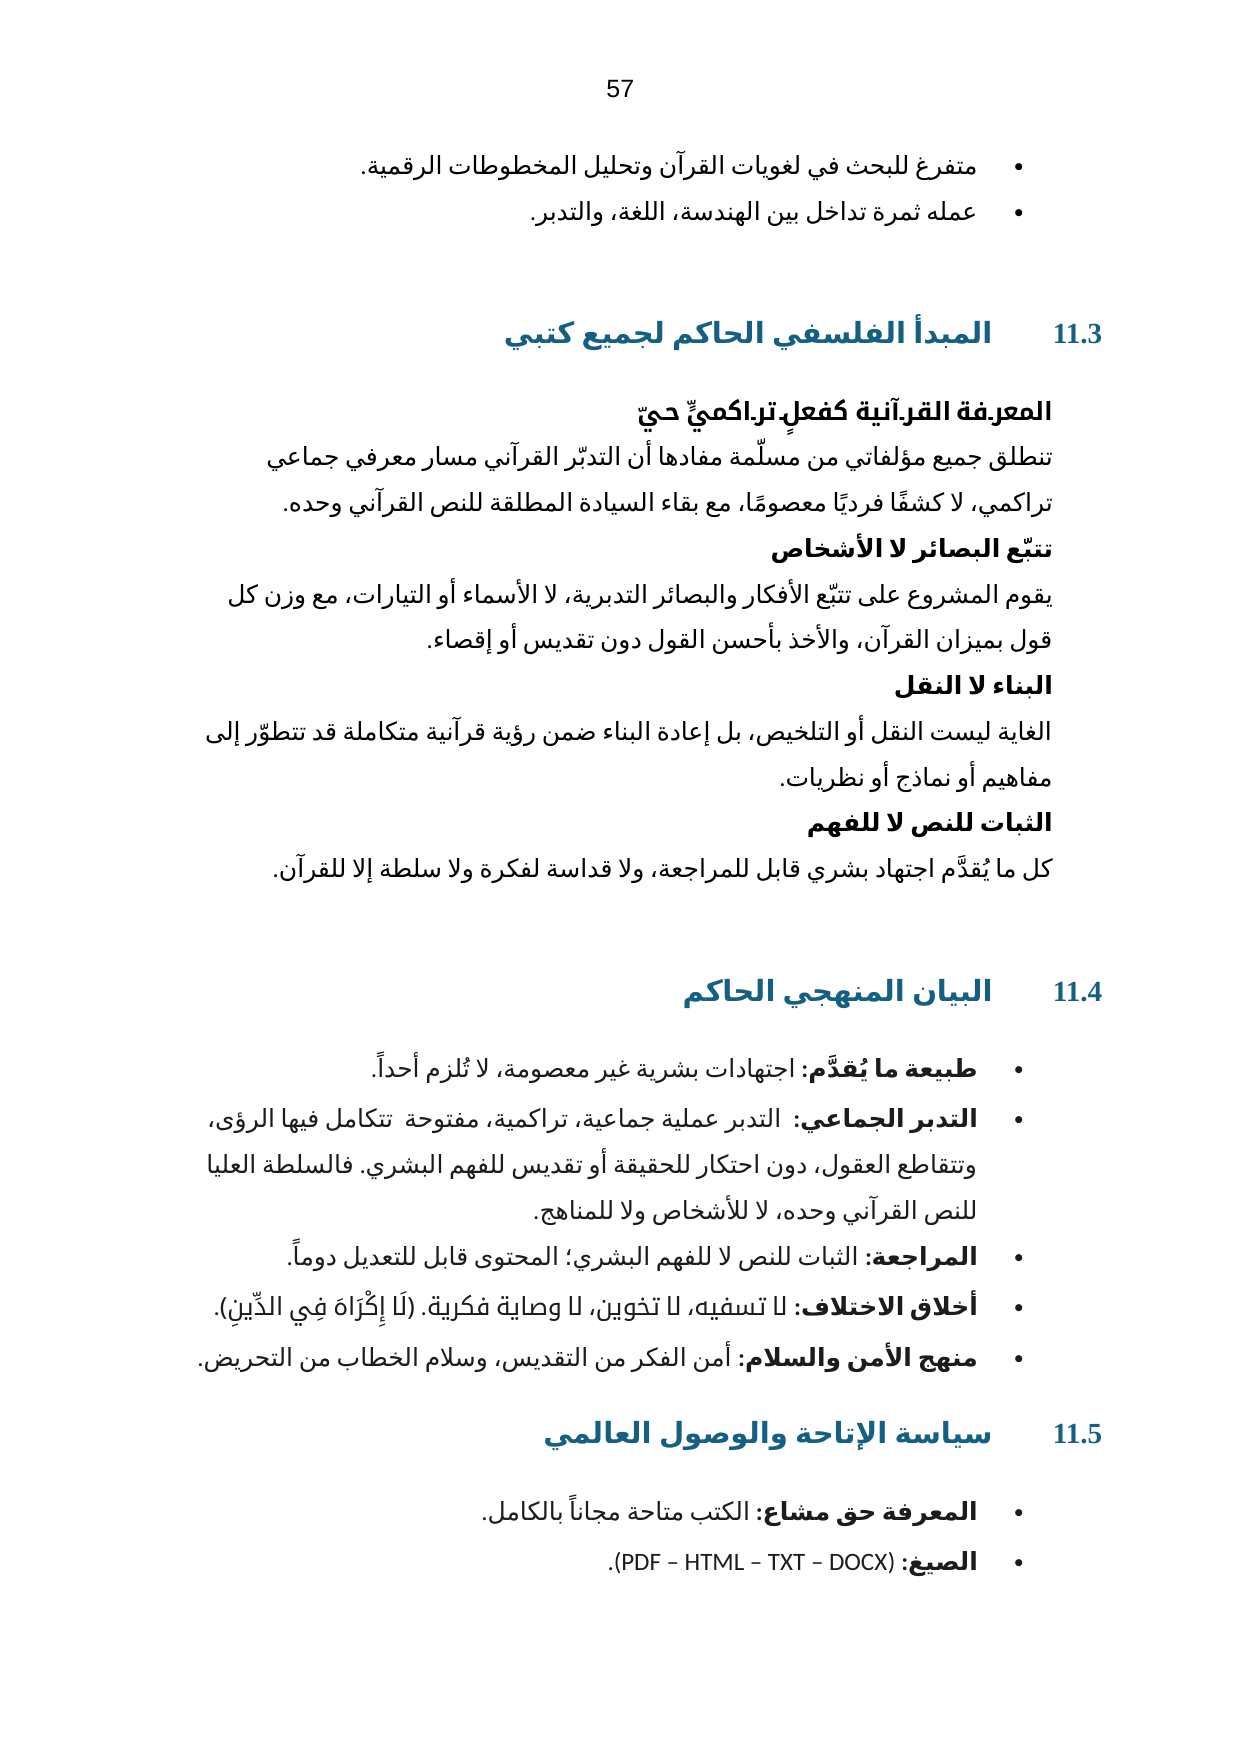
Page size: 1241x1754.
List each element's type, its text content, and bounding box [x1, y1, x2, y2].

text البناء لا النقل [187, 670, 1053, 701]
subtitle سياسة الإتاحة والوصول العالمي [187, 1417, 1053, 1450]
text كل ما يُقدَّم اجتهاد بشري قابل للمراجعة، ولا قداسة لفكرة ولا سلطة إلا للقرآن. [187, 853, 1053, 884]
text الثبات للنص لا للفهم [187, 807, 1053, 838]
list متفرغ للبحث في لغويات القرآن وتحليل المخطوطات الرقمية. [187, 150, 1015, 181]
list منهج الأمن والسلام: أمن الفكر من التقديس، وسلام الخطاب من التحريض. [187, 1342, 1015, 1372]
subtitle البيان المنهجي الحاكم [187, 974, 1053, 1007]
list المعرفة حق مشاع: الكتب متاحة مجاناً بالكامل. [187, 1496, 1015, 1527]
text يقوم المشروع على تتبّع الأفكار والبصائر التدبرية، لا الأسماء أو التيارات، مع وزن كل قول بميزان القرآن، والأخذ بأحسن القول دون تقديس أو إقصاء. [187, 579, 1053, 655]
text الغاية ليست النقل أو التلخيص، بل إعادة البناء ضمن رؤية قرآنية متكاملة قد تتطوّر إلى مفاهيم أو نماذج أو نظريات. [187, 716, 1053, 792]
text تتبّع البصائر لا الأشخاص [187, 533, 1053, 563]
list عمله ثمرة تداخل بين الهندسة، اللغة، والتدبر. [187, 196, 1015, 226]
text تنطلق جميع مؤلفاتي من مسلّمة مفادها أن التدبّر القرآني مسار معرفي جماعي تراكمي، لا كشفًا فرديًا معصومًا، مع بقاء السيادة المطلقة للنص القرآني وحده. [187, 442, 1053, 518]
list أخلاق الاختلاف: لا تسفيه، لا تخوين، لا وصاية فكرية. ﴿لَا إِكْرَاهَ فِي الدِّينِ﴾. [187, 1291, 1015, 1322]
list التدبر الجماعي: التدبر عملية جماعية، تراكمية، مفتوحة تتكامل فيها الرؤى، وتتقاطع العقول، دون احتكار للحقيقة أو تقديس للفهم البشري. فالسلطة العليا للنص القرآني وحده، لا للأشخاص ولا للمناهج. [187, 1104, 1015, 1226]
list المراجعة: الثبات للنص لا للفهم البشري؛ المحتوى قابل للتعديل دوماً. [187, 1241, 1015, 1271]
list الصيغ: (PDF – HTML – TXT – DOCX). [187, 1546, 1015, 1577]
subtitle المبدأ الفلسفي الحاكم لجميع كتبي [187, 316, 1053, 350]
text المعرفة القرآنية كفعلٍ تراكميٍّ حيّ [187, 396, 1053, 426]
list طبيعة ما يُقدَّم: اجتهادات بشرية غير معصومة، لا تُلزم أحداً. [187, 1053, 1015, 1084]
